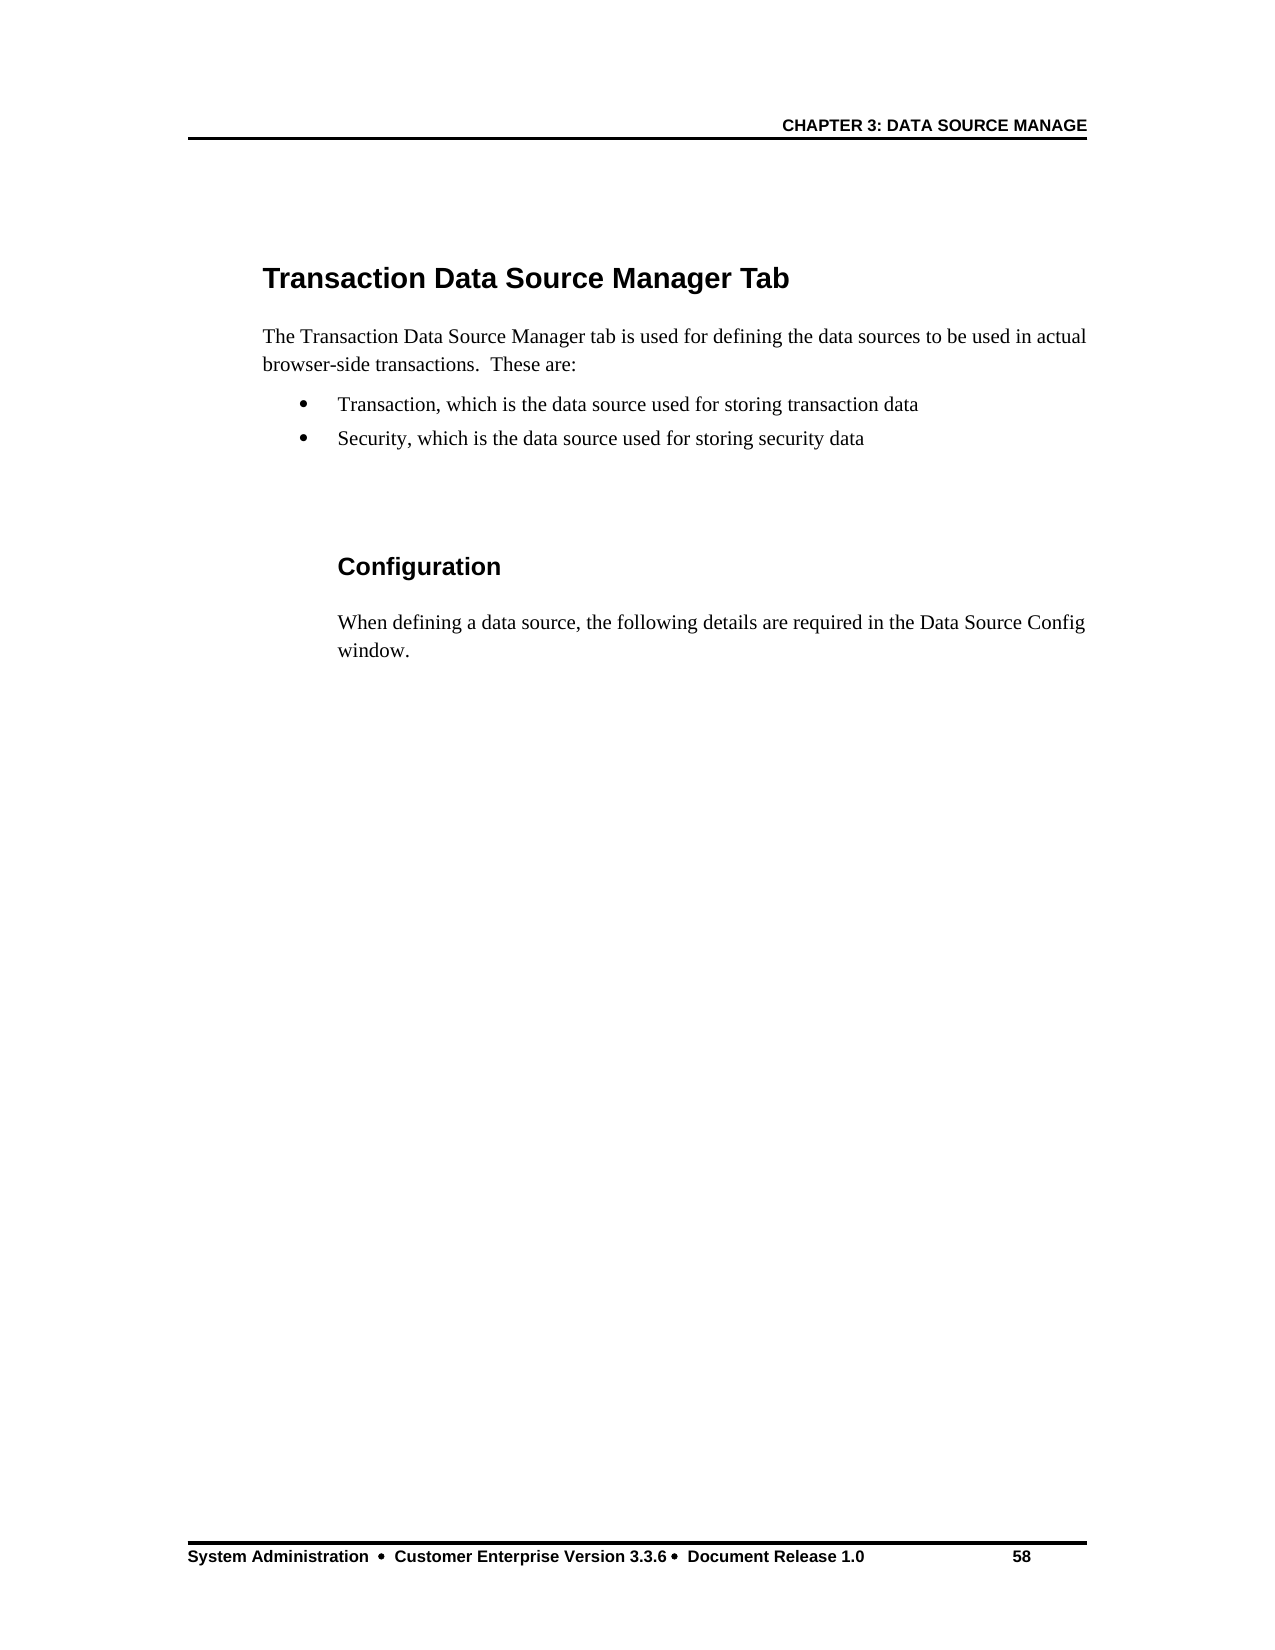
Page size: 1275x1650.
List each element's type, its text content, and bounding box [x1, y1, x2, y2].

text Transaction Data Source Manager Tab [262, 261, 1087, 294]
list Transaction, which is the data source used for storing transaction data [300, 392, 1087, 416]
text Configuration [337, 552, 1087, 581]
text When defining a data source, the following details are required in the Data Source Config window. [337, 610, 1087, 662]
text The Transaction Data Source Manager tab is used for defining the data sources to be used in actual browser-side transactions. These are: [262, 324, 1087, 376]
list Security, which is the data source used for storing security data [300, 426, 1087, 450]
